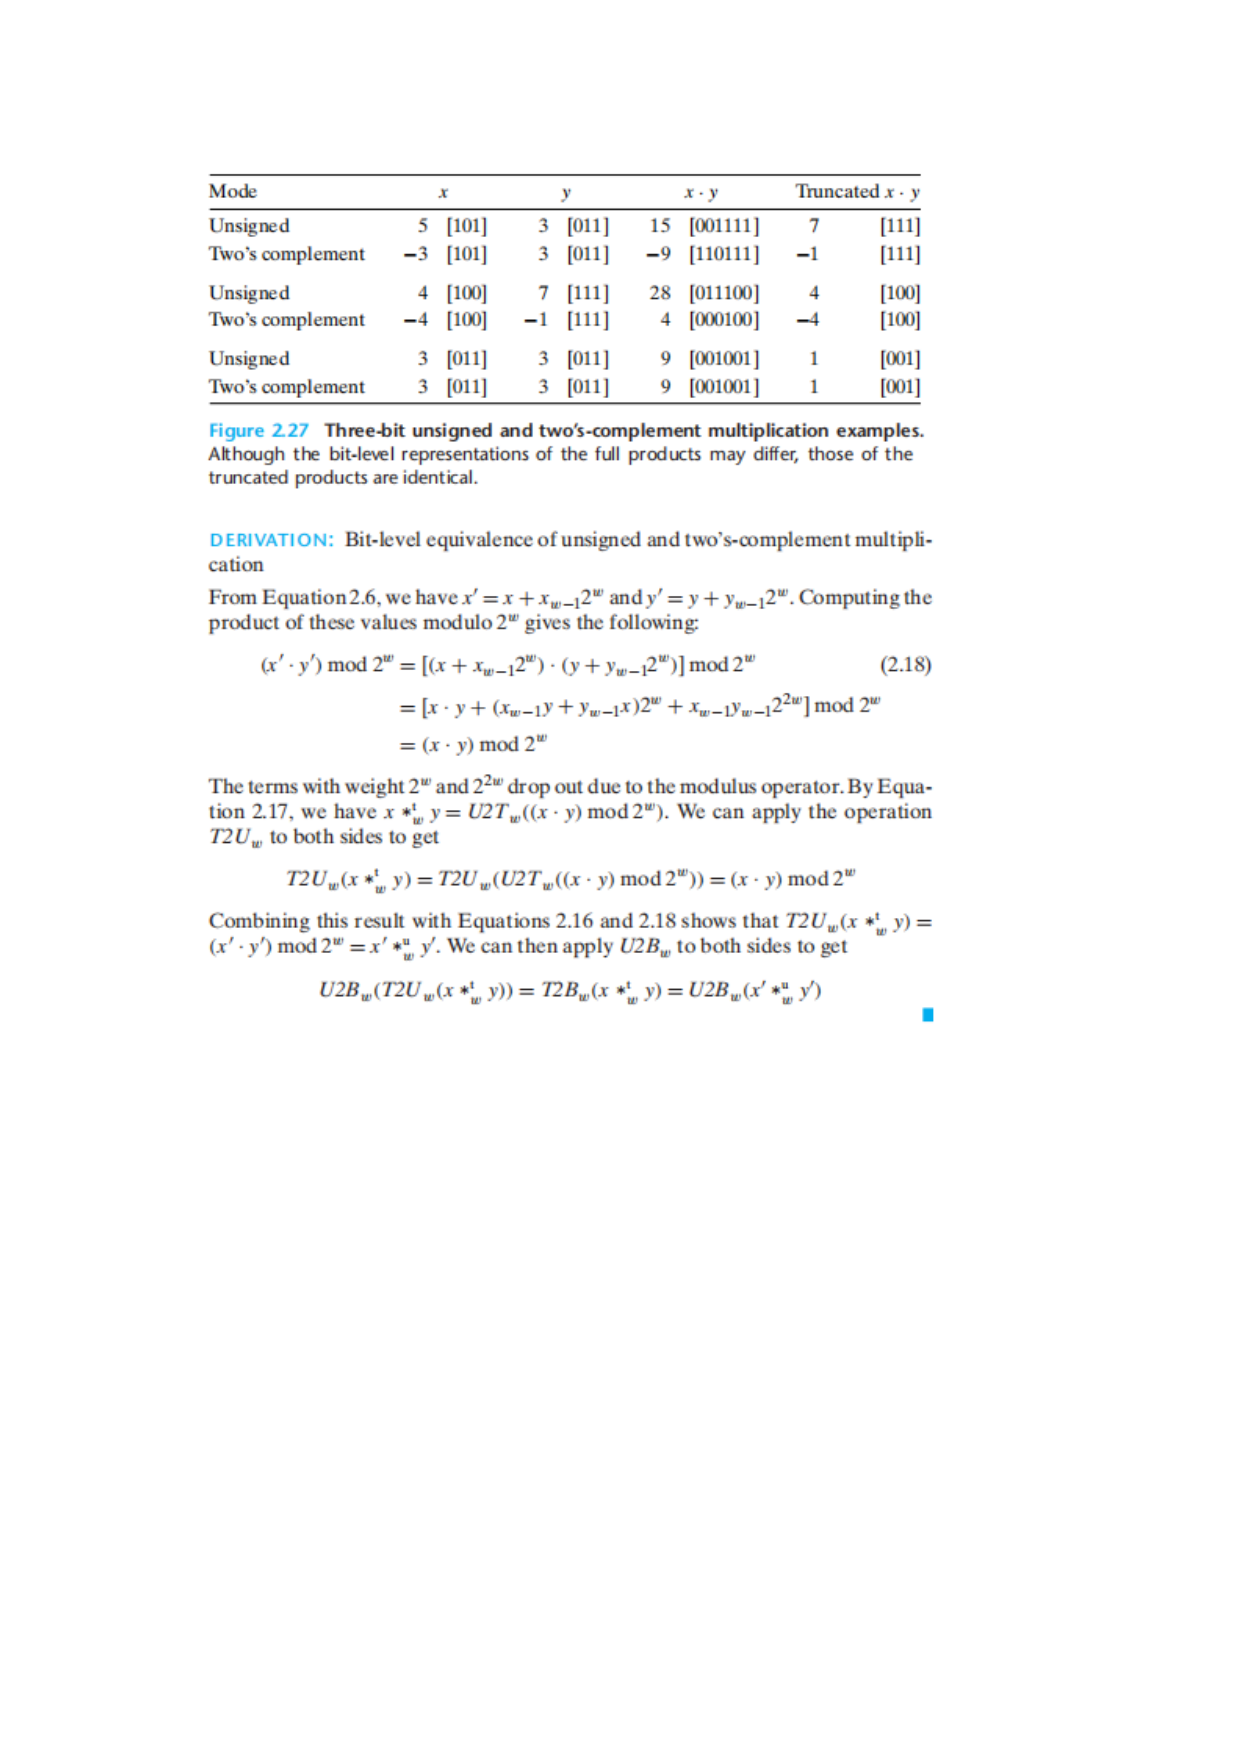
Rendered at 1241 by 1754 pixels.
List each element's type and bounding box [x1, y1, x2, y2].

picture [187, 151, 1004, 1028]
